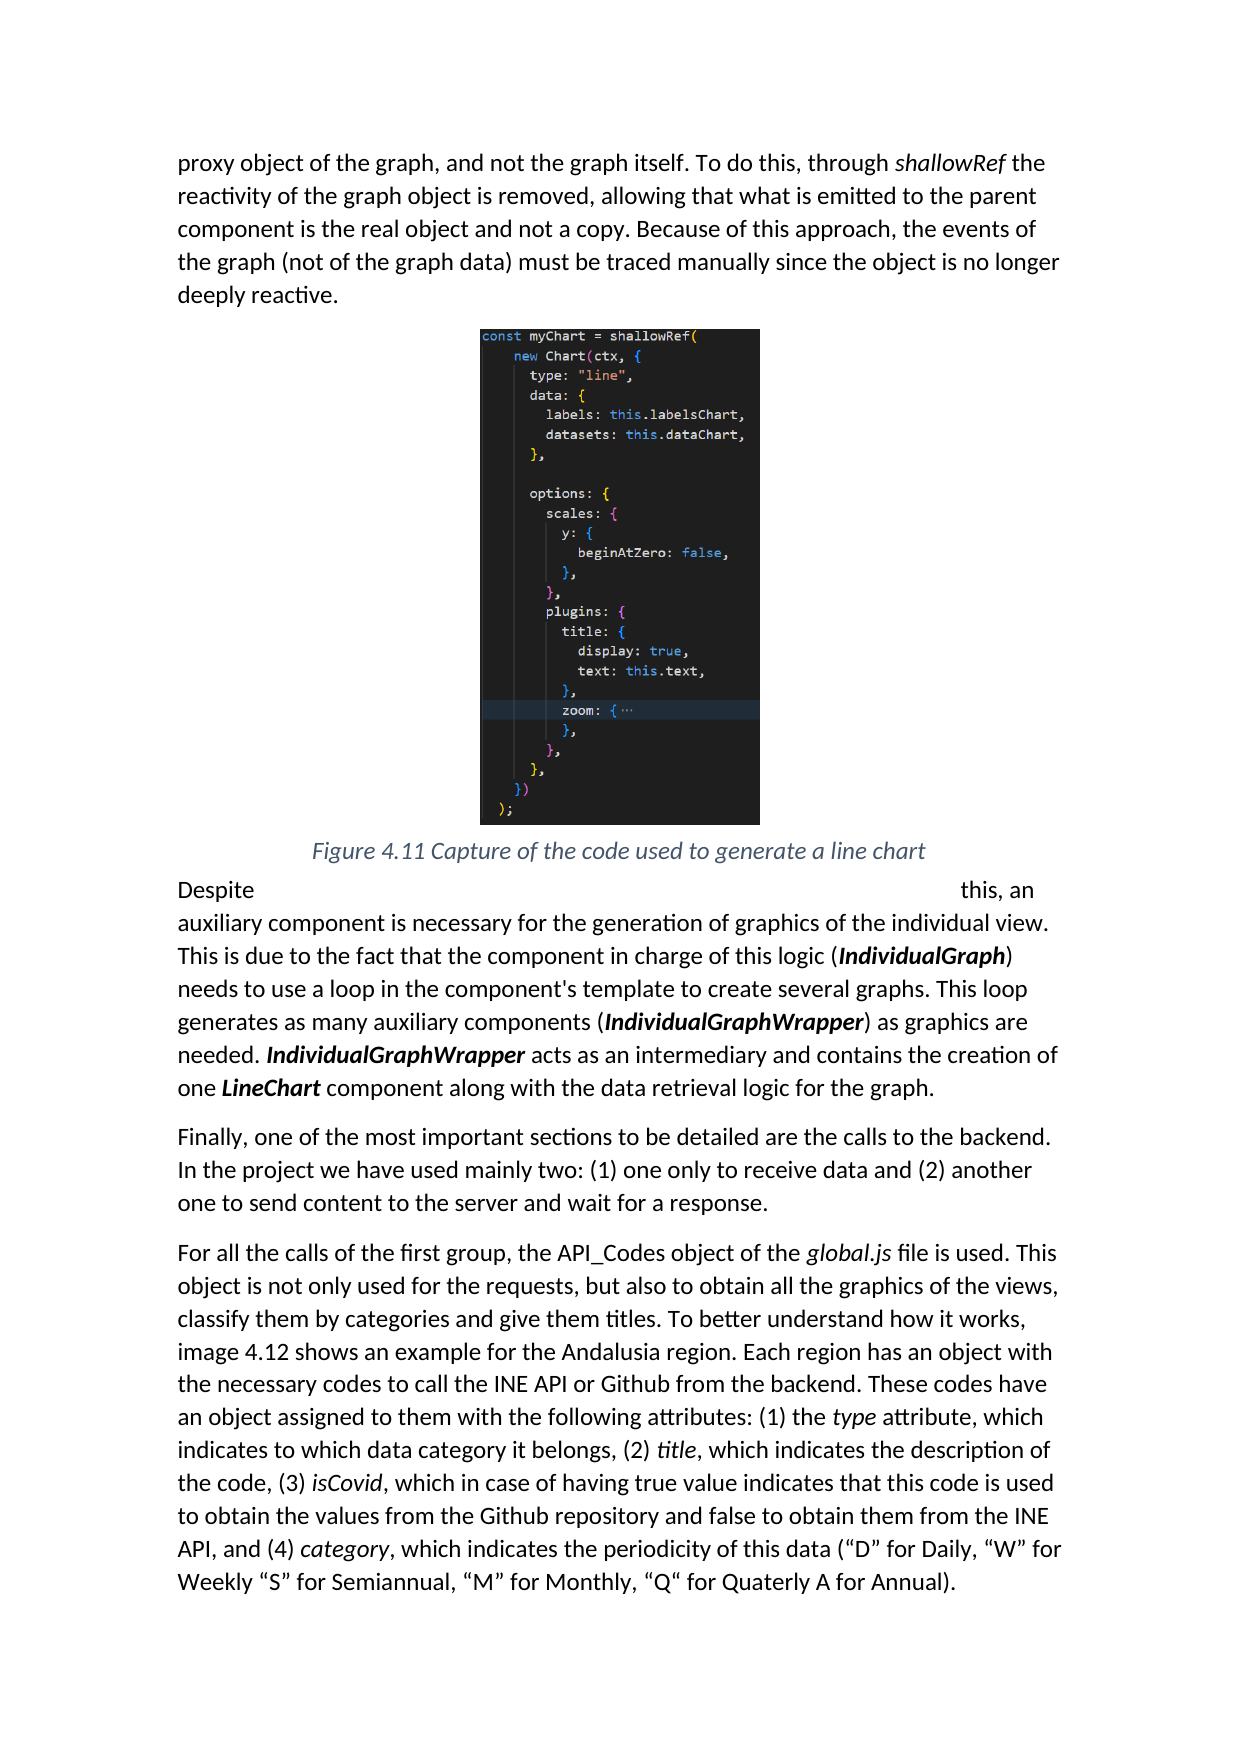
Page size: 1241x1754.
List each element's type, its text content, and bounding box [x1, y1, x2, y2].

picture [480, 329, 760, 825]
text Despite this, an auxiliary component is necessary for the generation of graphics of the individual view. This is due to the fact that the component in charge of this logic (IndividualGraph) needs to use a loop in the component's template to create several graphs. This loop generates as many auxiliary components (IndividualGraphWrapper) as graphics are needed. IndividualGraphWrapper acts as an intermediary and contains the creation of one LineChart component along with the data retrieval logic for the graph. [177, 874, 1063, 1102]
text Finally, one of the most important sections to be detailed are the calls to the backend. In the project we have used mainly two: (1) one only to receive data and (2) another one to send content to the server and wait for a response. [177, 1122, 1063, 1218]
text For all the calls of the first group, the API_Codes object of the global.js file is used. This object is not only used for the requests, but also to obtain all the graphics of the views, classify them by categories and give them titles. To better understand how it works, image 4.12 shows an example for the Andalusia region. Each region has an object with the necessary codes to call the INE API or Github from the backend. These codes have an object assigned to them with the following attributes: (1) the type attribute, which indicates to which data category it belongs, (2) title, which indicates the description of the code, (3) isCovid, which in case of having true value indicates that this code is used to obtain the values from the Github repository and false to obtain them from the INE API, and (4) category, which indicates the periodicity of this data (“D” for Daily, “W” for Weekly “S” for Semiannual, “M” for Monthly, “Q“ for Quaterly A for Annual). [177, 1237, 1063, 1597]
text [177, 148, 1063, 310]
